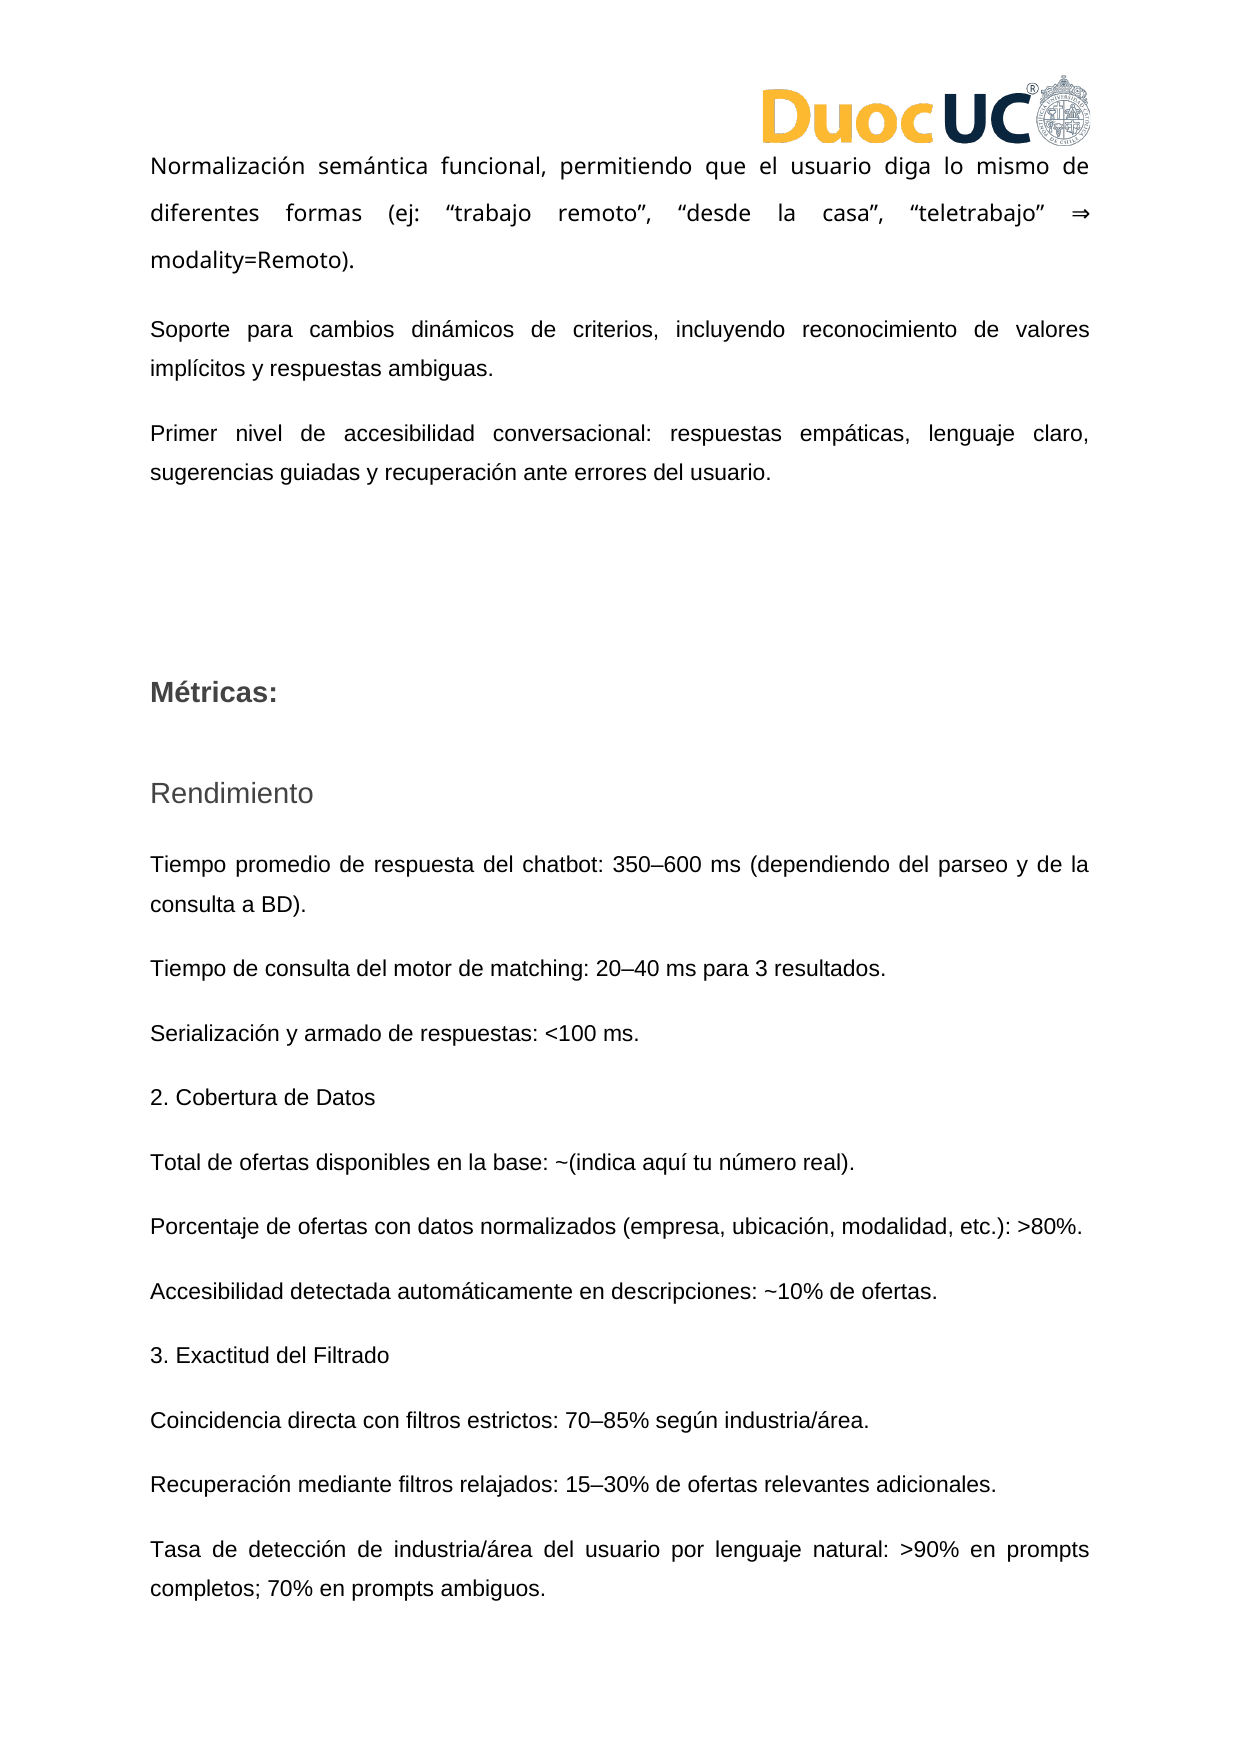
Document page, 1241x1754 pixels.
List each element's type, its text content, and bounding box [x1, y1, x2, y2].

picture [762, 75, 1091, 146]
text Tasa de detección de industria/área del usuario por lenguaje natural: >90% en prompts completos; 70% en prompts ambiguos. [150, 1536, 1090, 1601]
text Tiempo de consulta del motor de matching: 20–40 ms para 3 resultados. [150, 955, 1090, 982]
text 2. Cobertura de Datos [150, 1084, 1090, 1111]
text 3. Exactitud del Filtrado [150, 1342, 1090, 1368]
subtitle Métricas: Rendimiento [150, 675, 1090, 809]
text Accesibilidad detectada automáticamente en descripciones: ~10% de ofertas. [150, 1278, 1090, 1304]
text Primer nivel de accesibilidad conversacional: respuestas empáticas, lenguaje claro, sugerencias guiadas y recuperación ante errores del usuario. [150, 419, 1090, 485]
text Soporte para cambios dinámicos de criterios, incluyendo reconocimiento de valores implícitos y respuestas ambiguas. [150, 316, 1090, 381]
text Total de ofertas disponibles en la base: ~(indica aquí tu número real). [150, 1149, 1090, 1175]
text Porcentaje de ofertas con datos normalizados (empresa, ubicación, modalidad, etc.): >80%. [150, 1213, 1090, 1239]
text Recuperación mediante filtros relajados: 15–30% de ofertas relevantes adicionales. [150, 1471, 1090, 1497]
text Coincidencia directa con filtros estrictos: 70–85% según industria/área. [150, 1407, 1090, 1433]
text Serialización y armado de respuestas: <100 ms. [150, 1020, 1090, 1046]
text Normalización semántica funcional, permitiendo que el usuario diga lo mismo de diferentes formas (ej: “trabajo remoto”, “desde la casa”, “teletrabajo” ⇒ modality=Remoto). [150, 150, 1090, 275]
text Tiempo promedio de respuesta del chatbot: 350–600 ms (dependiendo del parseo y de la consulta a BD). [150, 851, 1090, 917]
